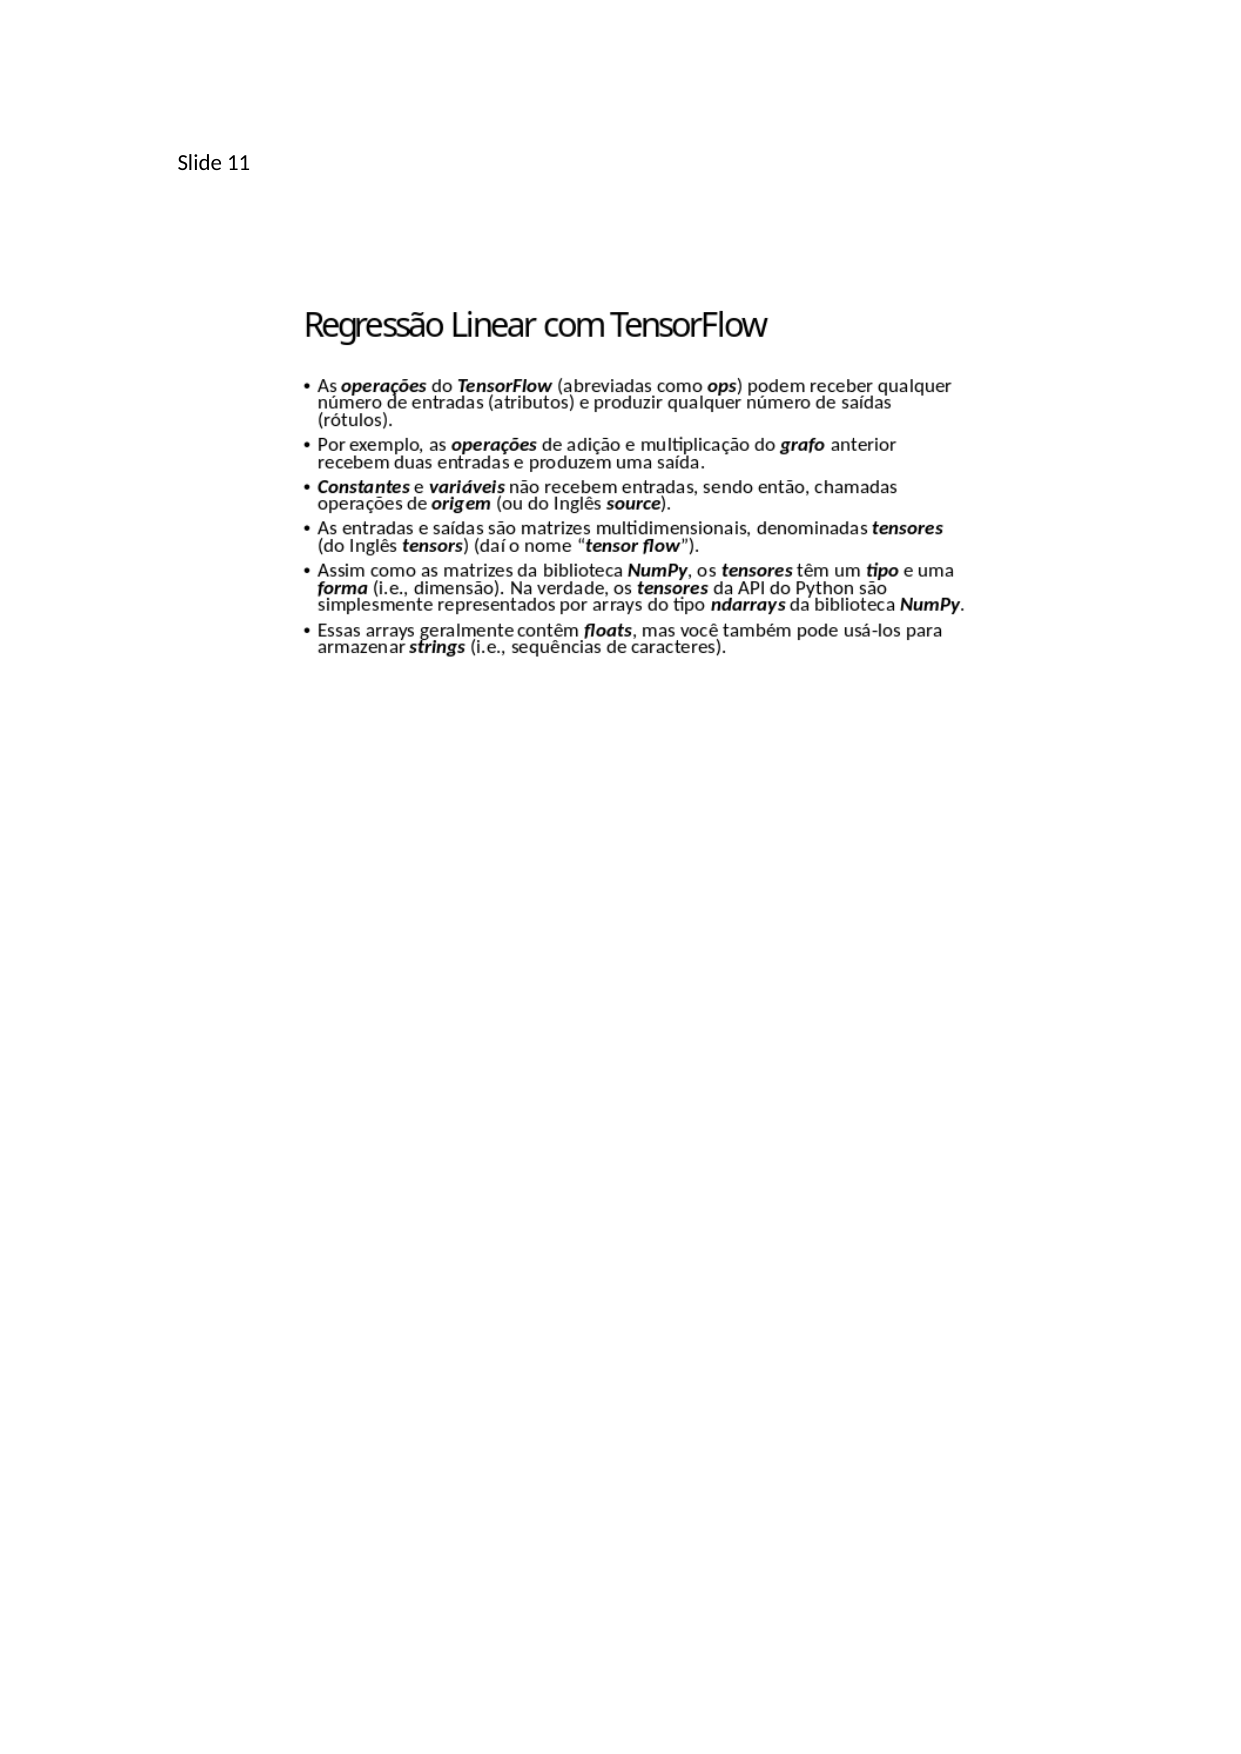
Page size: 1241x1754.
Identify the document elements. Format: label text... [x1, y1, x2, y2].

text Slide 11 [177, 148, 1063, 176]
